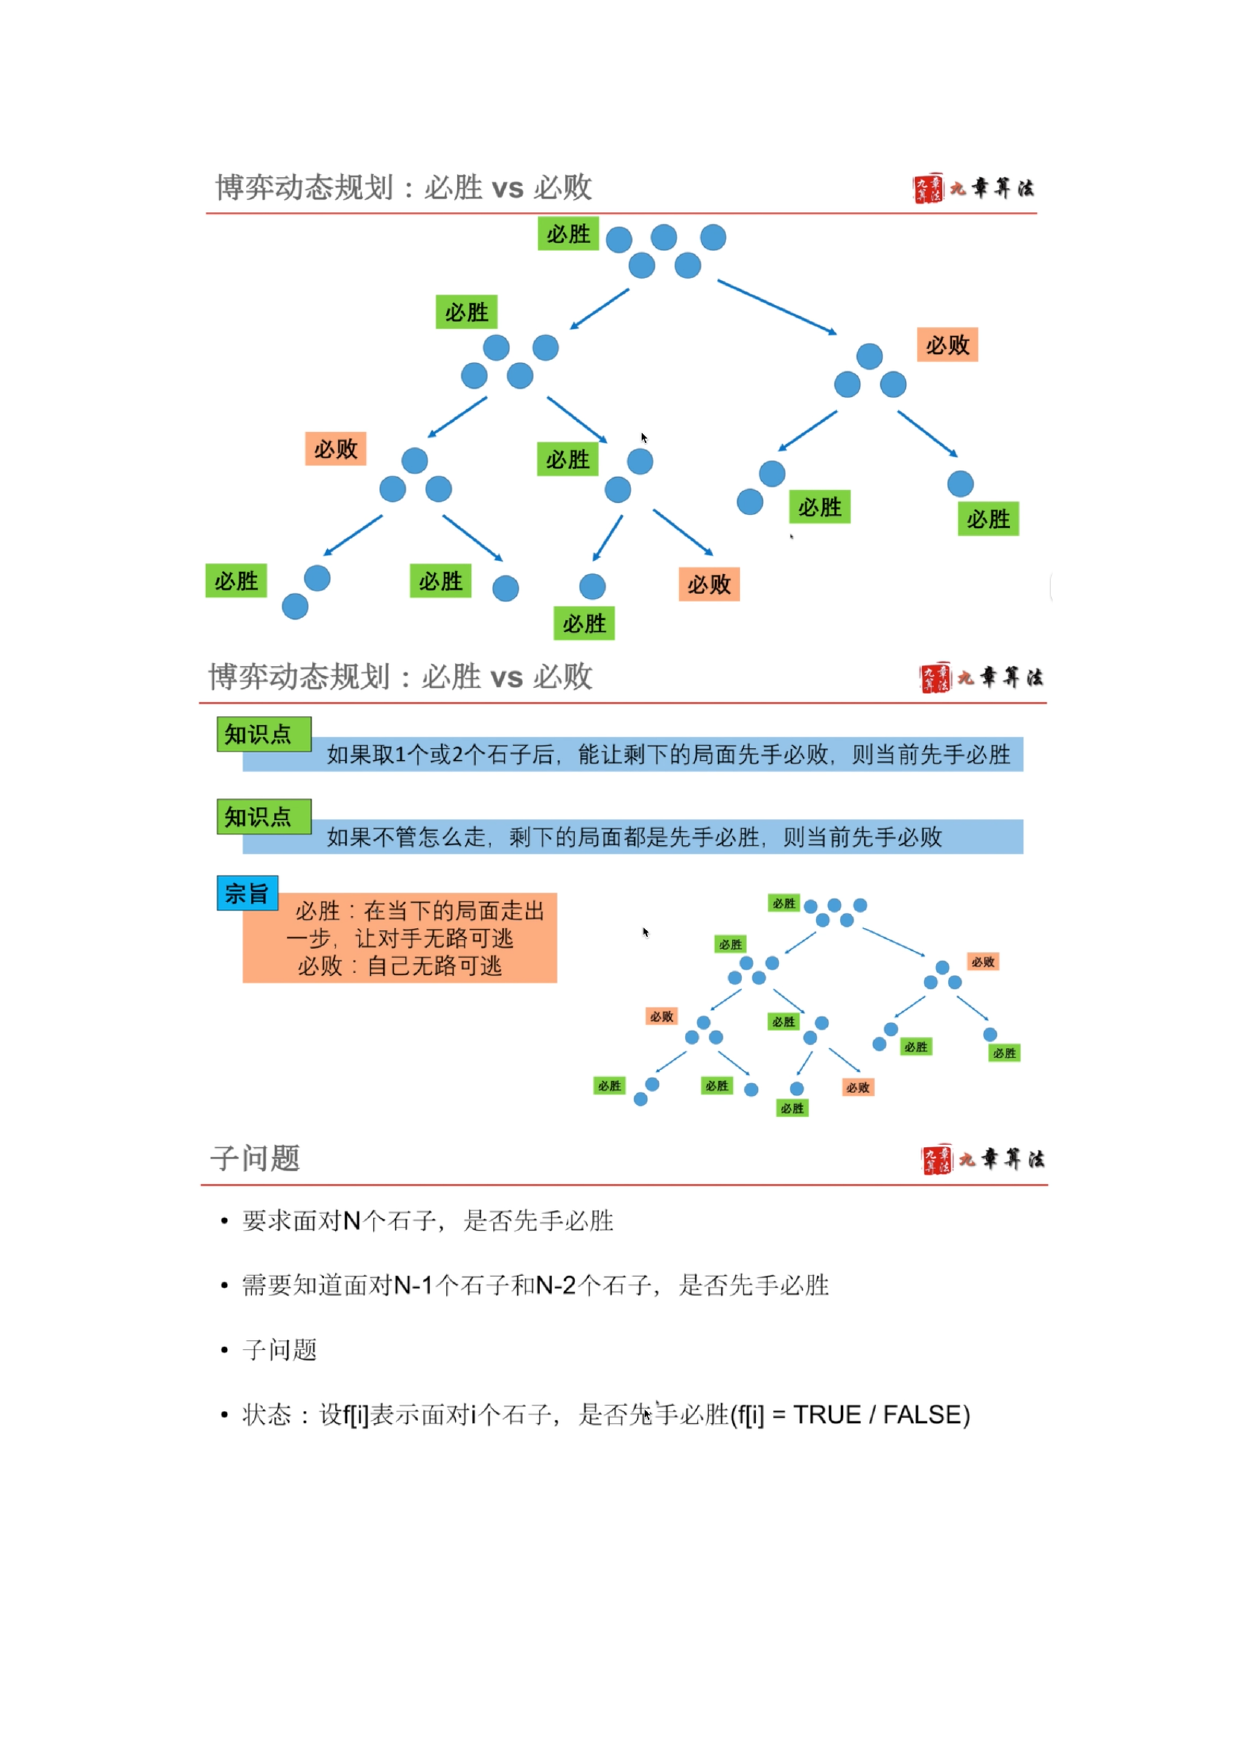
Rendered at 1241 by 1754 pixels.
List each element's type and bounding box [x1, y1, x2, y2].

picture [187, 649, 1053, 1119]
picture [187, 162, 1053, 645]
picture [187, 1137, 1053, 1447]
